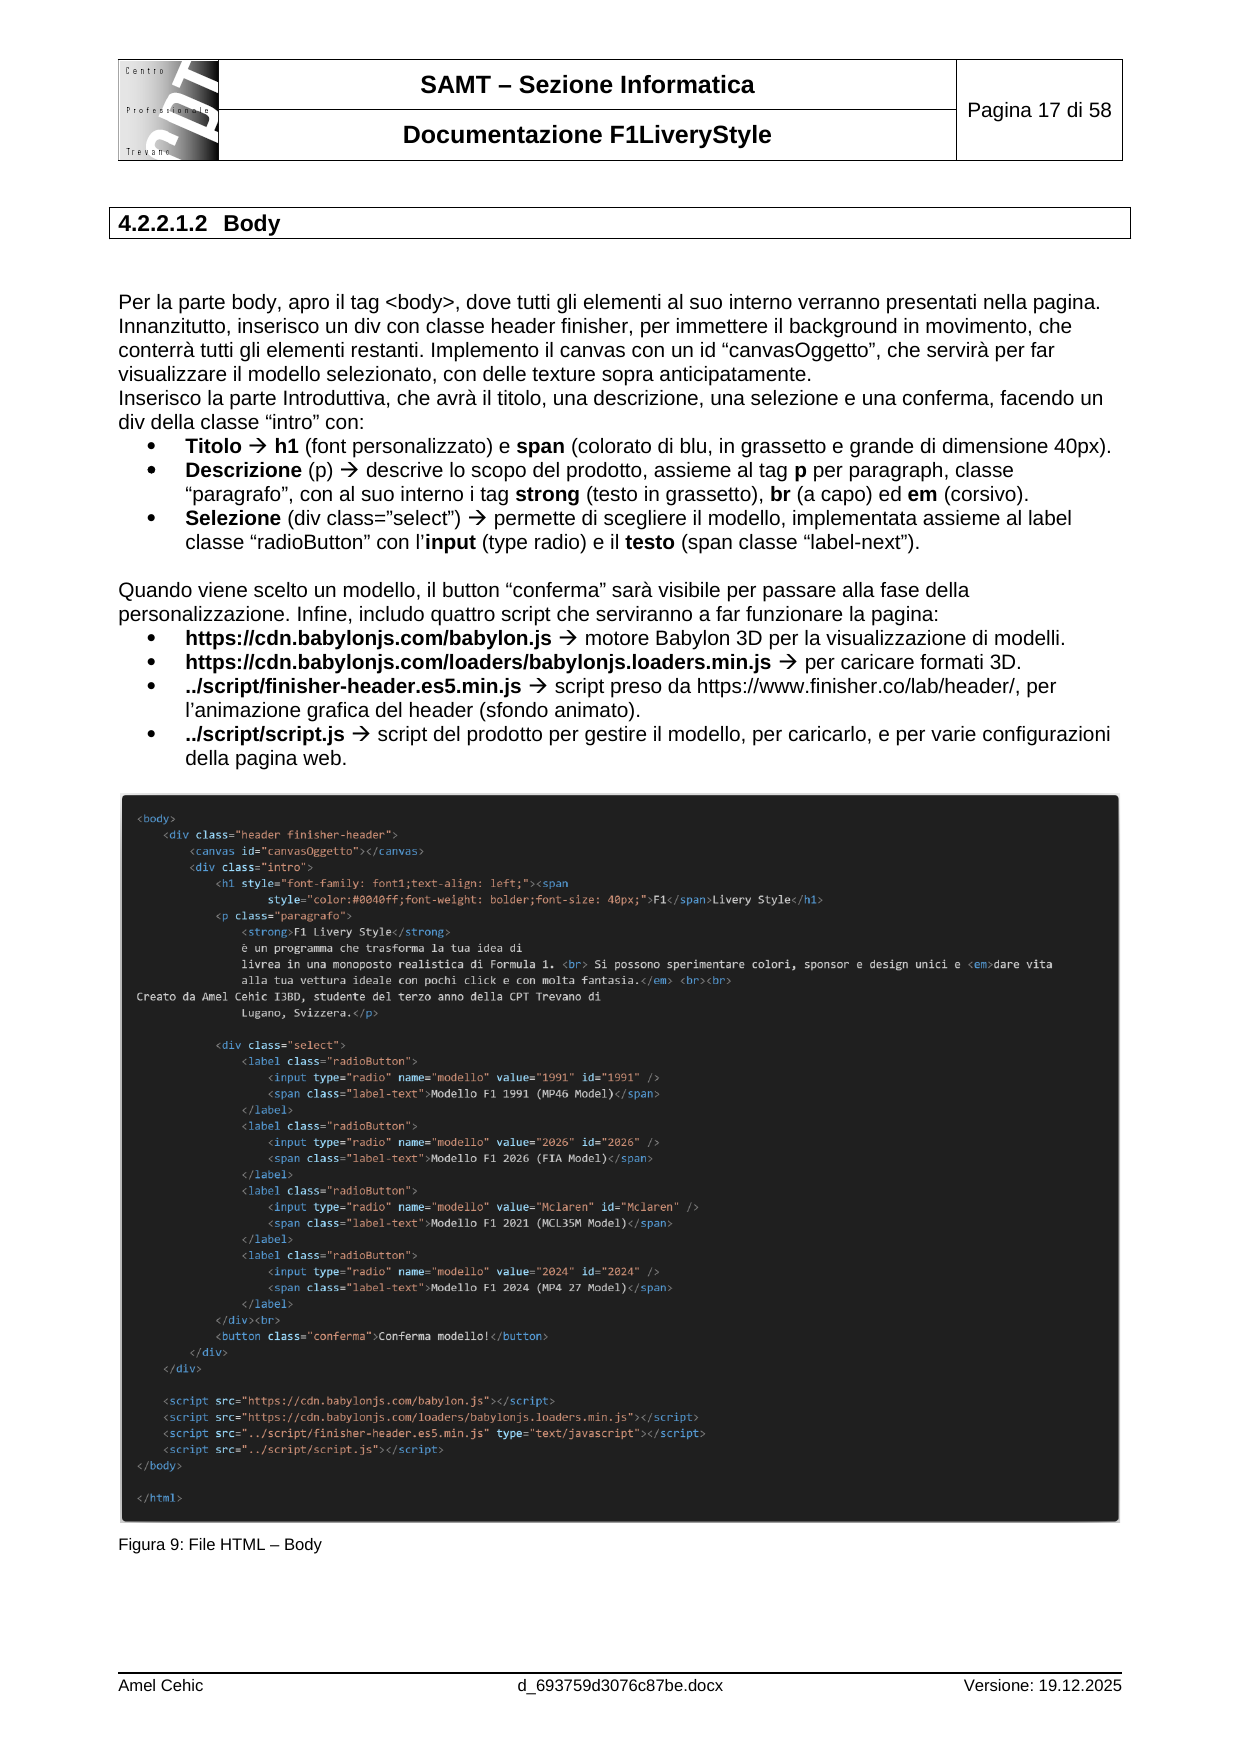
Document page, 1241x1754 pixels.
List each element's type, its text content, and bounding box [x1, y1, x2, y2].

list https://cdn.babylonjs.com/loaders/babylonjs.loaders.min.js per caricare formati 3D. [148, 649, 1122, 673]
picture [120, 793, 1121, 1523]
text Per la parte body, apro il tag <body>, dove tutti gli elementi al suo interno verranno presentati nella pagina. Innanzitutto, inserisco un div con classe header finisher, per immettere il background in movimento, che conterrà tutti gli elementi restanti. Implemento il canvas con un id “canvasOggetto”, che servirà per far visualizzare il modello selezionato, con delle texture sopra anticipatamente. [118, 290, 1122, 386]
picture [118, 60, 219, 160]
list ../script/finisher-header.es5.min.js script preso da https://www.finisher.co/lab/header/, per l’animazione grafica del header (sfondo animato). [148, 673, 1122, 722]
list Descrizione (p) descrive lo scopo del prodotto, assieme al tag p per paragraph, classe “paragrafo”, con al suo interno i tag strong (testo in grassetto), br (a capo) ed em (corsivo). [148, 457, 1122, 506]
text Quando viene scelto un modello, il button “conferma” sarà visibile per passare alla fase della personalizzazione. Infine, includo quattro script che serviranno a far funzionare la pagina: [118, 577, 1122, 625]
list Titolo h1 (font personalizzato) e span (colorato di blu, in grassetto e grande di dimensione 40px). [148, 433, 1122, 457]
text Inserisco la parte Introduttiva, che avrà il titolo, una descrizione, una selezione e una conferma, facendo un div della classe “intro” con: [118, 386, 1122, 433]
list https://cdn.babylonjs.com/babylon.js motore Babylon 3D per la visualizzazione di modelli. [148, 625, 1122, 649]
list Selezione (div class=”select”) permette di scegliere il modello, implementata assieme al label classe “radioButton” con l’input (type radio) e il testo (span classe “label-next”). [148, 506, 1122, 553]
subtitle Body [110, 208, 1130, 238]
text Figura 9: File HTML – Body [118, 1535, 1122, 1554]
list ../script/script.js script del prodotto per gestire il modello, per caricarlo, e per varie configurazioni della pagina web. [148, 722, 1122, 769]
